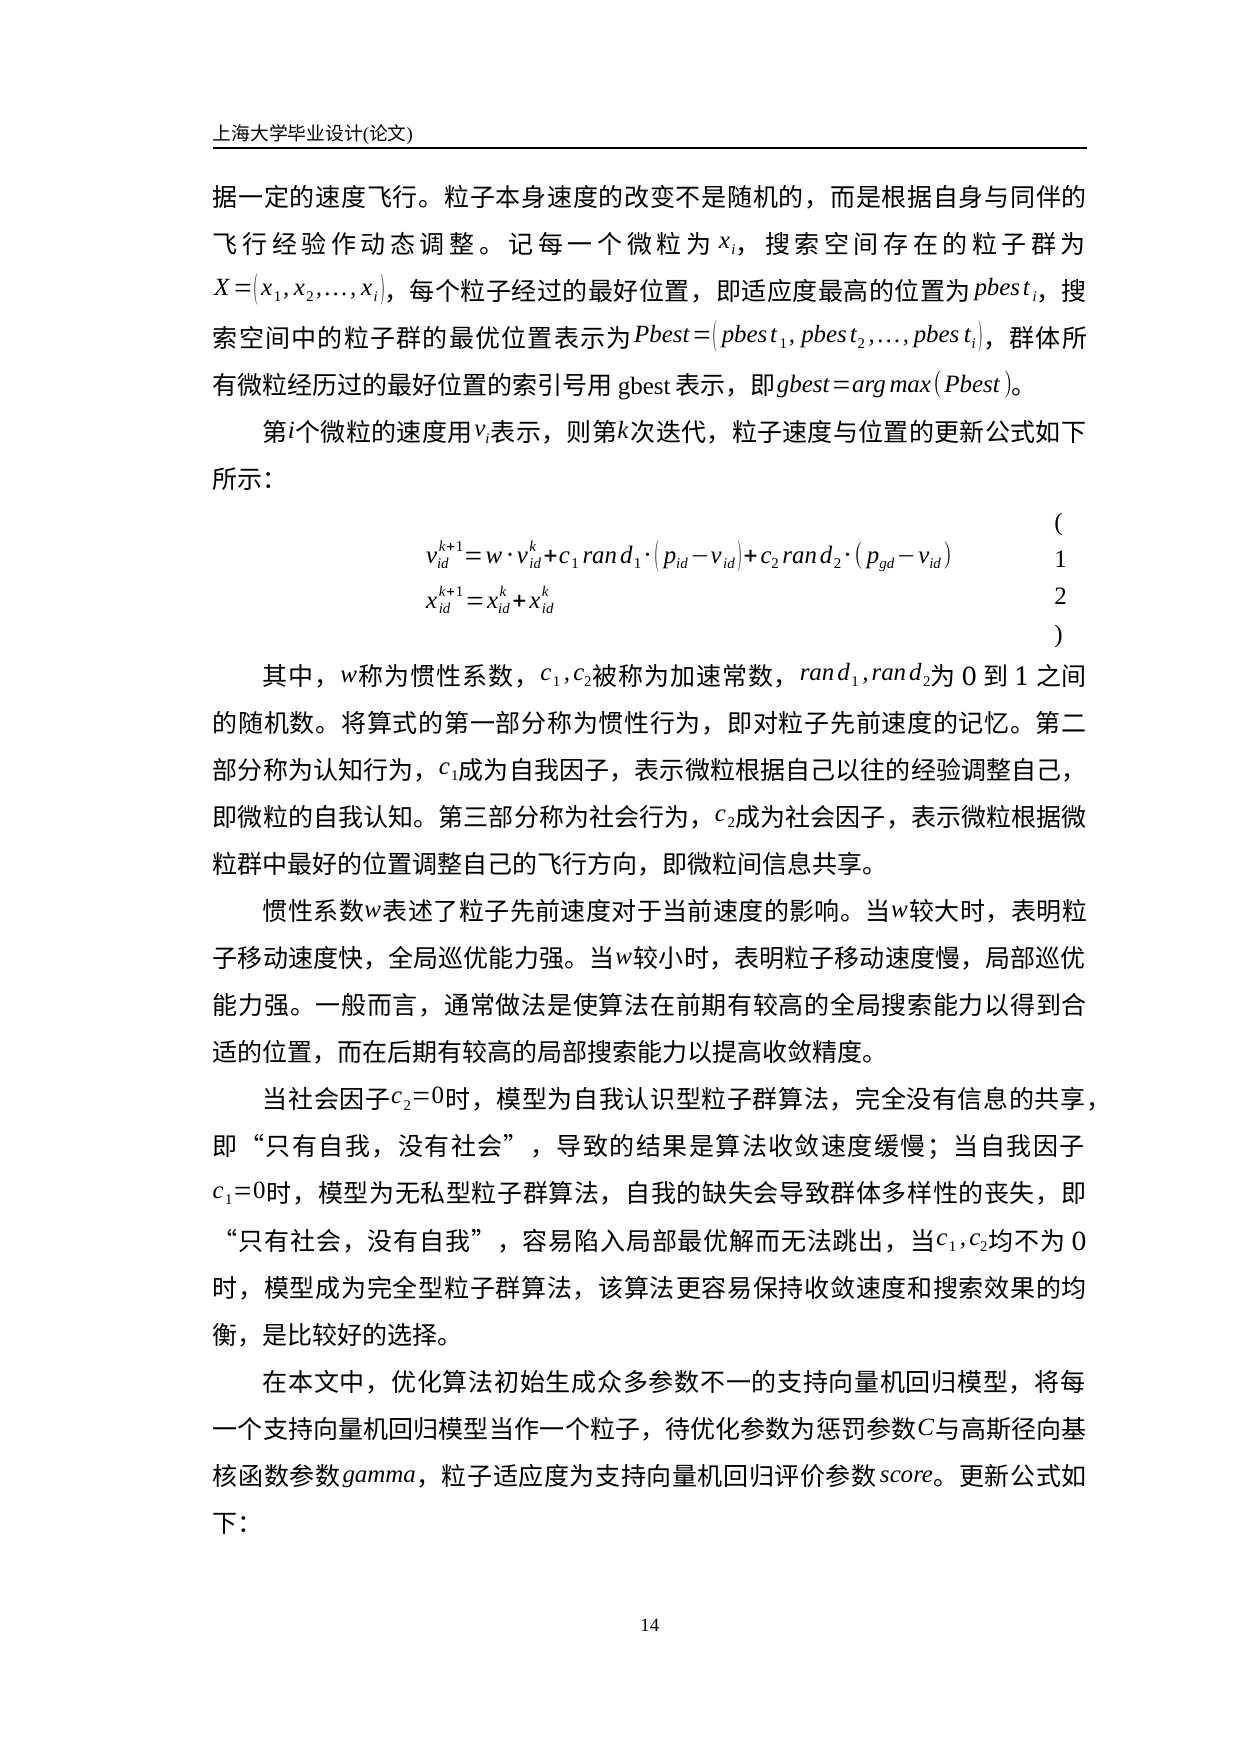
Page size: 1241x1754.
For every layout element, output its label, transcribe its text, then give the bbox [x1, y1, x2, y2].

text 其中，称为惯性系数，被称为加速常数，为0到1之间的随机数。将算式的第一部分称为惯性行为，即对粒子先前速度的记忆。第二部分称为认知行为，成为自我因子，表示微粒根据自己以往的经验调整自己，即微粒的自我认知。第三部分称为社会行为，成为社会因子，表示微粒根据微粒群中最好的位置调整自己的飞行方向，即微粒间信息共享。 [213, 656, 1087, 881]
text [213, 177, 1087, 402]
table_header (12) [999, 507, 1070, 656]
text 第个微粒的速度用表示，则第次迭代，粒子速度与位置的更新公式如下所示： [213, 413, 1087, 496]
text 惯性系数表述了粒子先前速度对于当前速度的影响。当较大时，表明粒子移动速度快，全局巡优能力强。当较小时，表明粒子移动速度慢，局部巡优能力强。一般而言，通常做法是使算法在前期有较高的全局搜索能力以得到合适的位置，而在后期有较高的局部搜索能力以提高收敛精度。 [213, 891, 1087, 1069]
table_header [257, 507, 999, 656]
text 在本文中，优化算法初始生成众多参数不一的支持向量机回归模型，将每一个支持向量机回归模型当作一个粒子，待优化参数为惩罚参数与高斯径向基核函数参数，粒子适应度为支持向量机回归评价参数。更新公式如下： [213, 1362, 1087, 1540]
text 当社会因子时，模型为自我认识型粒子群算法，完全没有信息的共享，即“只有自我，没有社会”，导致的结果是算法收敛速度缓慢；当自我因子时，模型为无私型粒子群算法，自我的缺失会导致群体多样性的丧失，即“只有社会，没有自我”，容易陷入局部最优解而无法跳出，当均不为0时，模型成为完全型粒子群算法，该算法更容易保持收敛速度和搜索效果的均衡，是比较好的选择。 [213, 1080, 1087, 1351]
